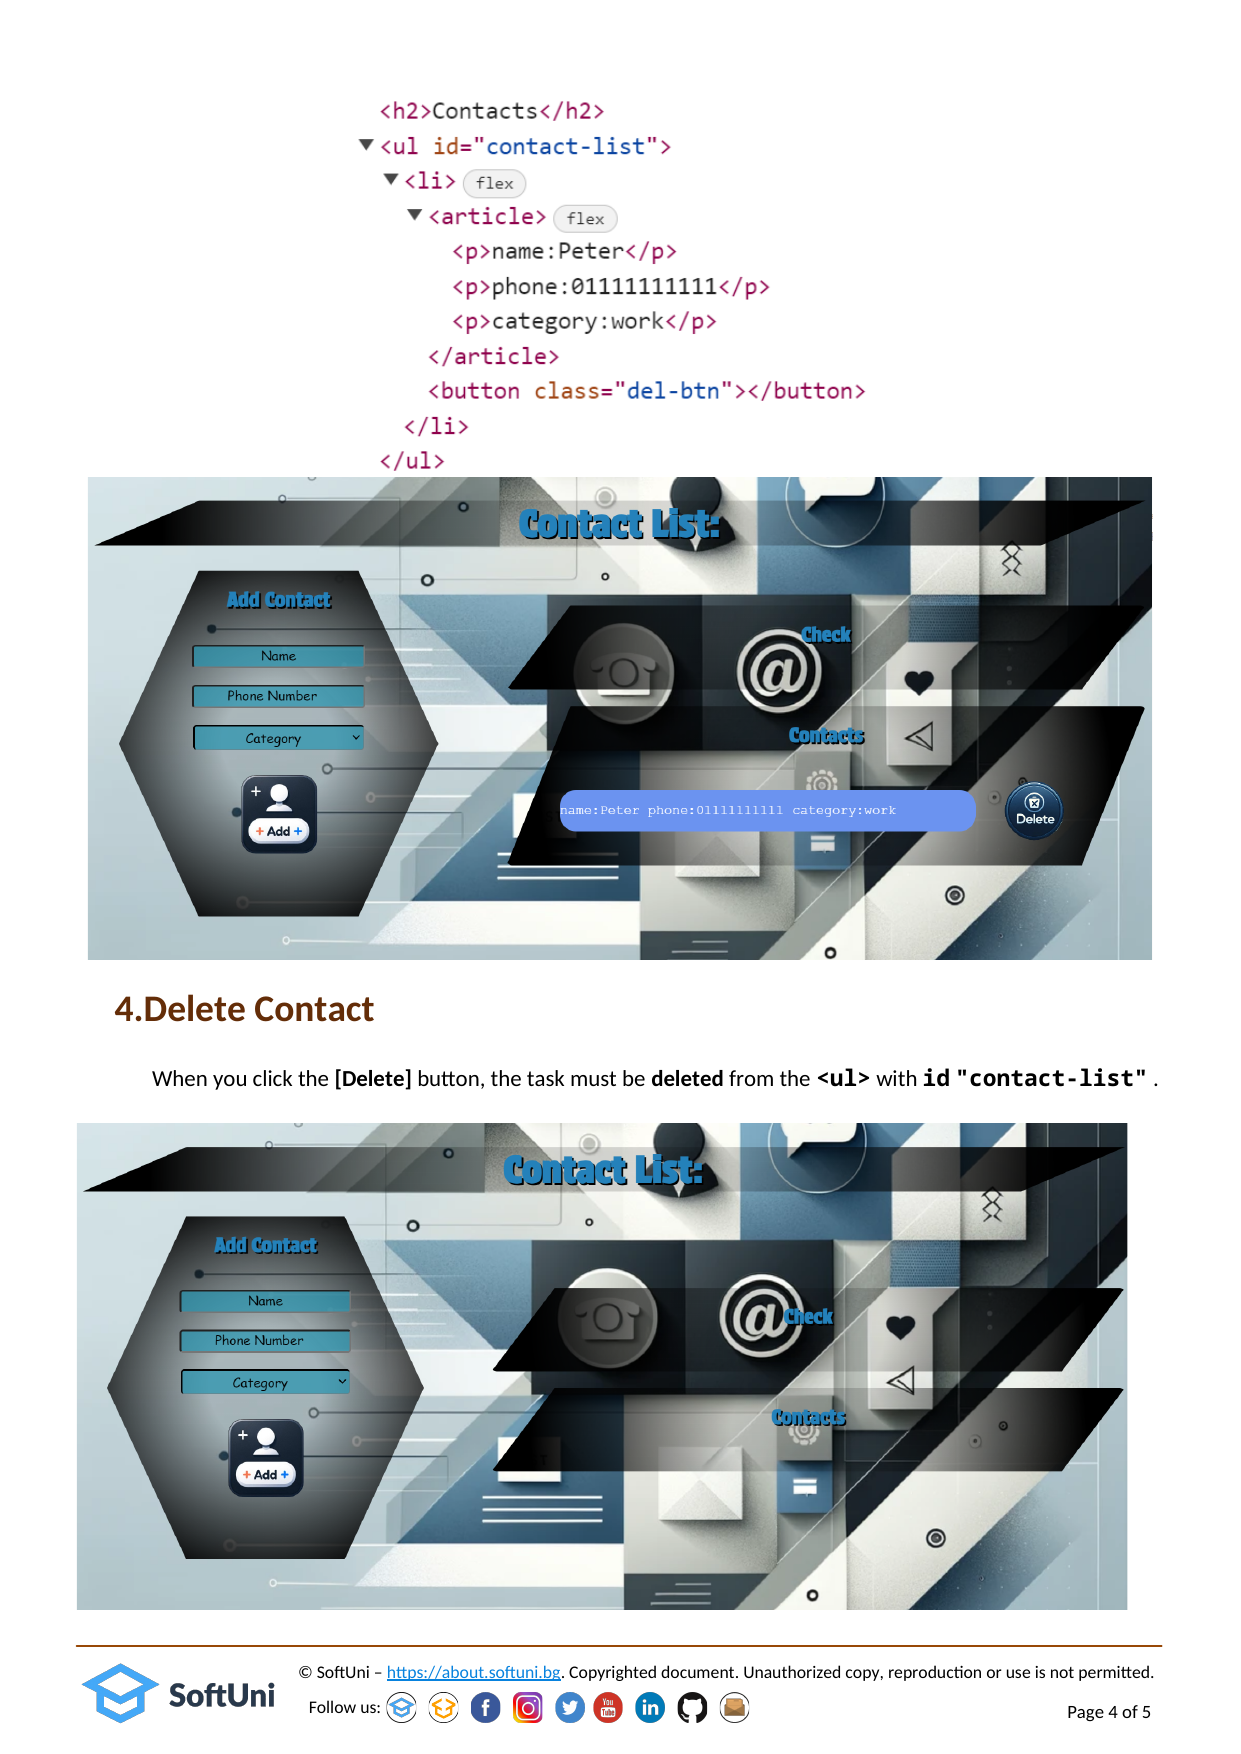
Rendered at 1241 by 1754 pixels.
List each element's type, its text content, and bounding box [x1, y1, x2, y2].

picture [471, 1692, 501, 1723]
picture [76, 1123, 1128, 1610]
picture [75, 1658, 281, 1729]
picture [555, 1692, 585, 1723]
picture [656, 1714, 665, 1723]
picture [386, 1692, 417, 1723]
picture [635, 1692, 644, 1701]
picture [656, 1692, 665, 1701]
picture [350, 95, 891, 474]
picture [649, 1705, 658, 1714]
picture [677, 1692, 708, 1723]
picture [593, 1692, 623, 1723]
picture [87, 477, 1153, 960]
picture [635, 1714, 644, 1723]
picture [719, 1692, 750, 1723]
list When you click the [Delete] button, the task must be deleted from the <ul> with id "contact-list" . [152, 1062, 1163, 1094]
picture [513, 1692, 543, 1723]
picture [428, 1692, 459, 1723]
subtitle 4.Delete Contact [114, 985, 1163, 1031]
